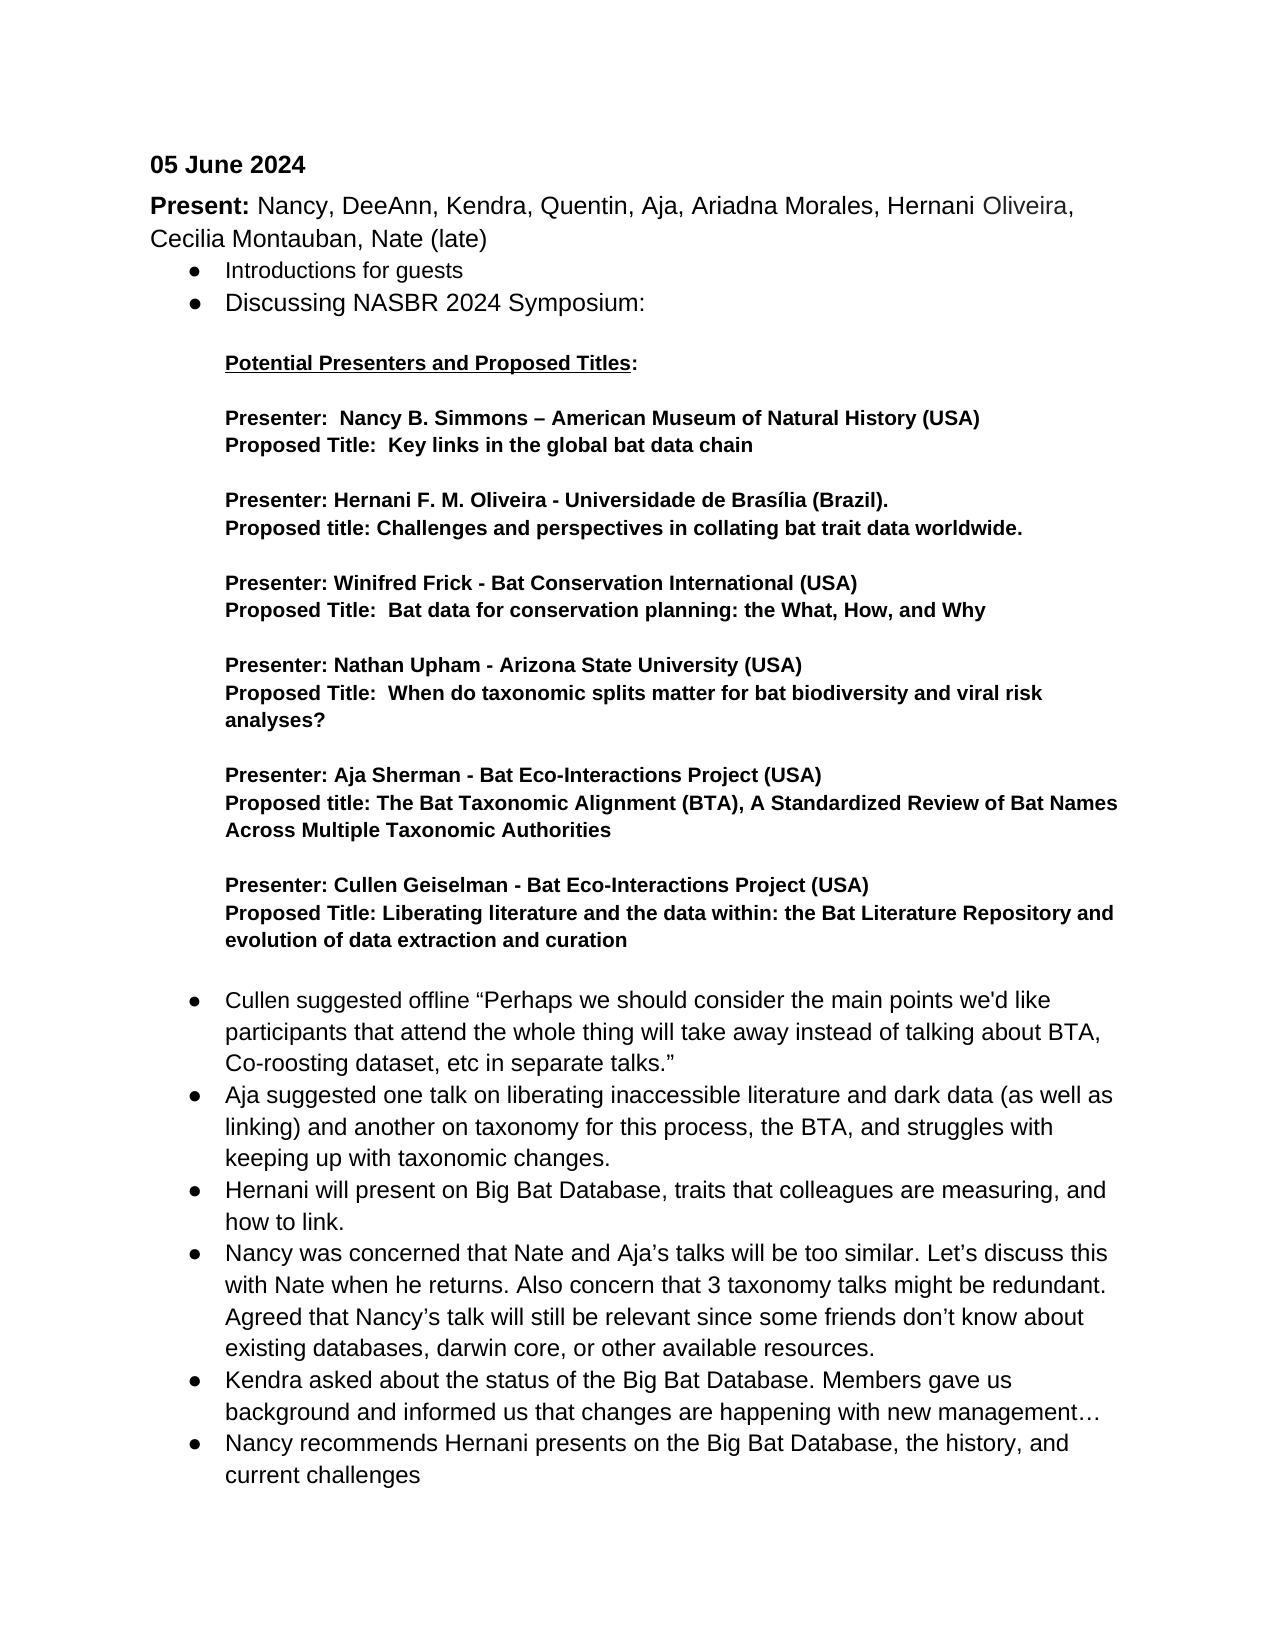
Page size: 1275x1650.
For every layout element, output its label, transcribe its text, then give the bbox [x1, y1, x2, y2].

text Proposed Title: Key links in the global bat data chain [225, 433, 1125, 457]
text Presenter: Winifred Frick - Bat Conservation International (USA) [225, 571, 1125, 595]
text Presenter: Hernani F. M. Oliveira - Universidade de Brasília (Brazil). [225, 488, 1125, 512]
list Kendra asked about the status of the Big Bat Database. Members gave us background and informed us that changes are happening with new management… [187, 1366, 1125, 1425]
list Nancy was concerned that Nate and Aja’s talks will be too similar. Let’s discuss this with Nate when he returns. Also concern that 3 taxonomy talks might be redundant. Agreed that Nancy’s talk will still be relevant since some friends don’t know about existing databases, darwin core, or other available resources. [187, 1239, 1125, 1362]
text Proposed title: Challenges and perspectives in collating bat trait data worldwide. [225, 516, 1125, 540]
text Presenter: Nathan Upham - Arizona State University (USA) [225, 653, 1125, 677]
text Presenter: Cullen Geiselman - Bat Eco-Interactions Project (USA) [225, 873, 1125, 897]
list Nancy recommends Hernani presents on the Big Bat Database, the history, and current challenges [187, 1429, 1125, 1488]
list Hernani will present on Big Bat Database, traits that colleagues are measuring, and how to link. [187, 1176, 1125, 1235]
text Presenter: Nancy B. Simmons – American Museum of Natural History (USA) [225, 406, 1125, 430]
text Presenter: Aja Sherman - Bat Eco-Interactions Project (USA) [225, 763, 1125, 787]
list Introductions for guests [187, 257, 1125, 284]
text Potential Presenters and Proposed Titles: [225, 351, 1125, 375]
subtitle 05 June 2024 [150, 150, 1125, 179]
list Discussing NASBR 2024 Symposium: [187, 287, 1125, 316]
text Proposed Title: Liberating literature and the data within: the Bat Literature Repository and evolution of data extraction and curation [225, 901, 1125, 952]
list Aja suggested one talk on liberating inaccessible literature and dark data (as well as linking) and another on taxonomy for this process, the BTA, and struggles with keeping up with taxonomic changes. [187, 1081, 1125, 1172]
text Proposed title: The Bat Taxonomic Alignment (BTA), A Standardized Review of Bat Names Across Multiple Taxonomic Authorities [225, 791, 1125, 842]
text Present: Nancy, DeeAnn, Kendra, Quentin, Aja, Ariadna Morales, Hernani Oliveira, Cecilia Montauban, Nate (late) [150, 191, 1125, 253]
text Proposed Title: When do taxonomic splits matter for bat biodiversity and viral risk analyses? [225, 681, 1125, 732]
text Proposed Title: Bat data for conservation planning: the What, How, and Why [225, 598, 1125, 622]
list Cullen suggested offline “Perhaps we should consider the main points we'd like participants that attend the whole thing will take away instead of talking about BTA, Co-roosting dataset, etc in separate talks.” [187, 986, 1125, 1077]
